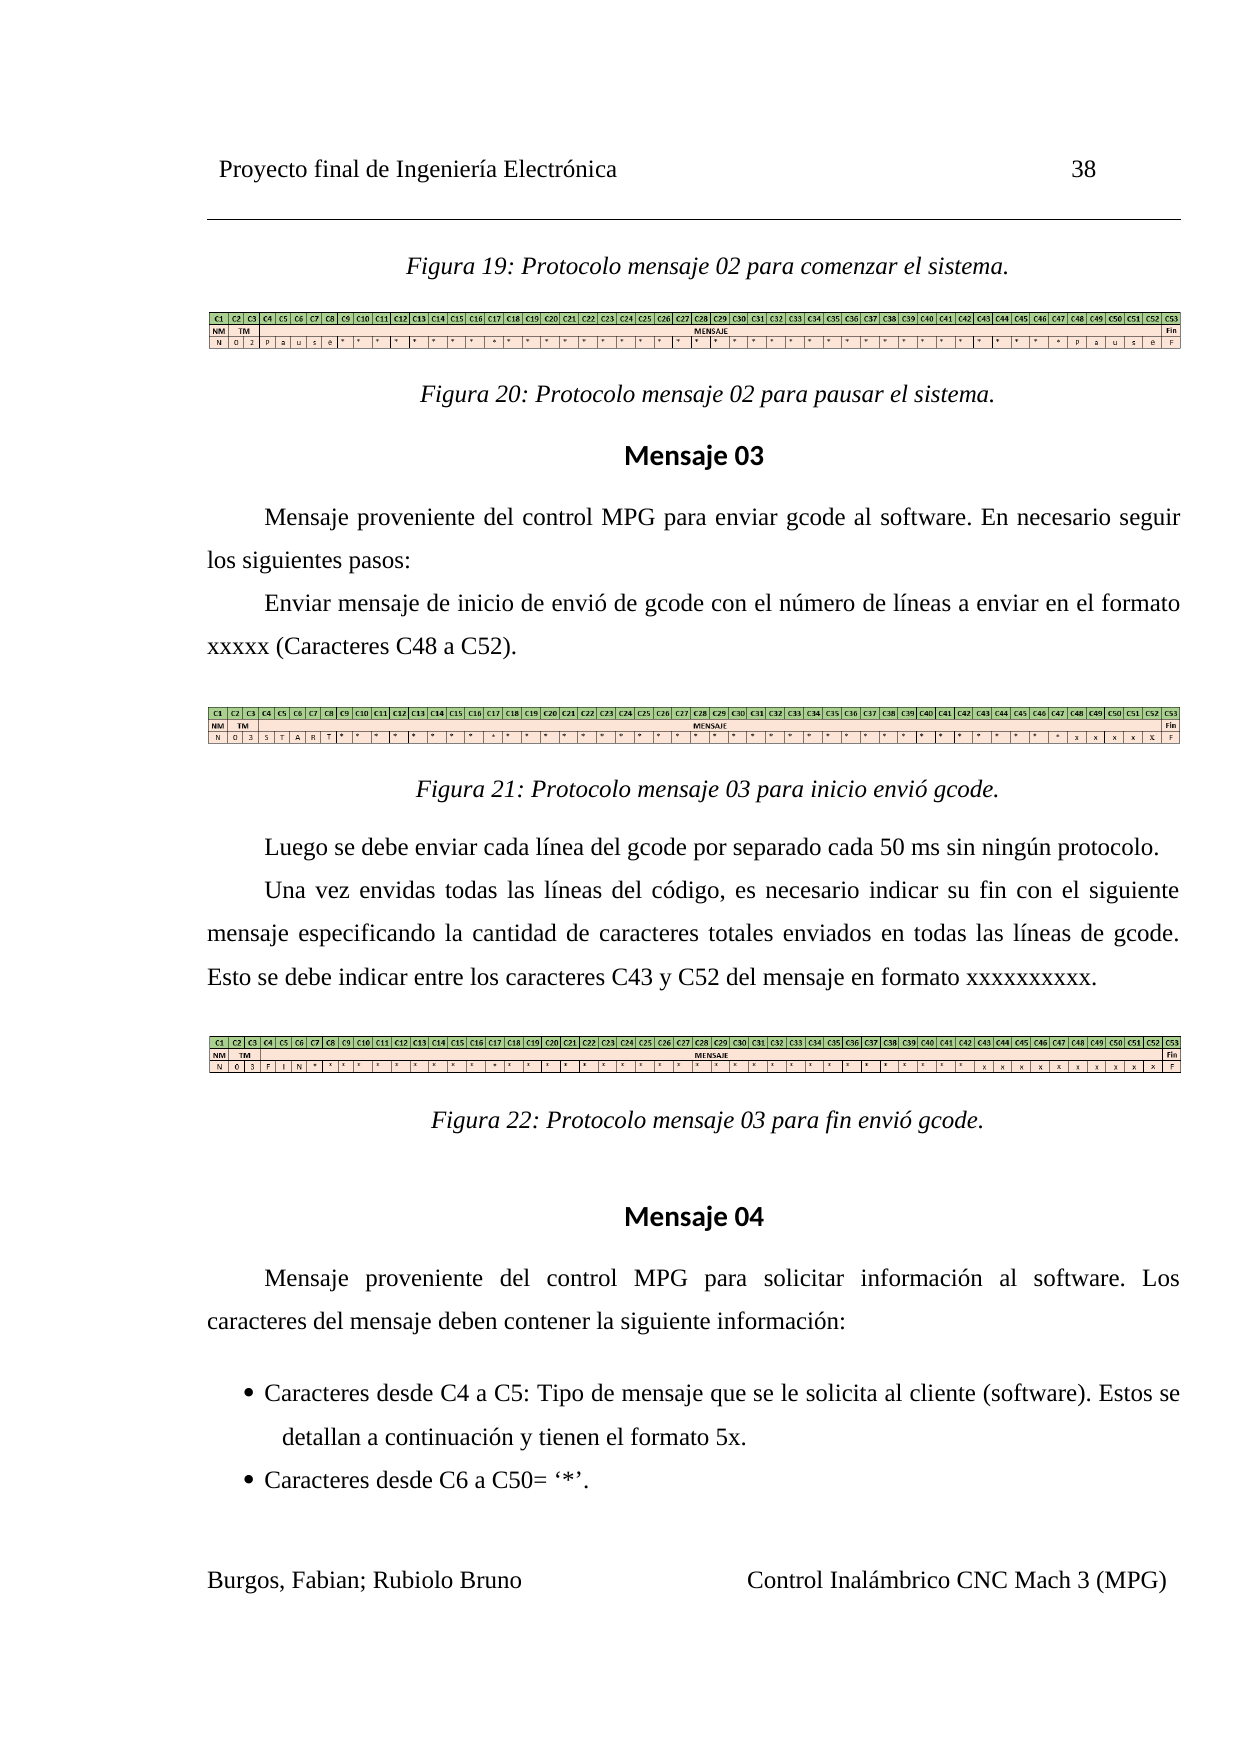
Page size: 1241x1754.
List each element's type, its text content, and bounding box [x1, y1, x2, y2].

text : Protocolo mensaje 02 para comenzar el sistema. [236, 251, 1181, 279]
text : Protocolo mensaje 02 para pausar el sistema. [236, 379, 1181, 408]
text Mensaje 04 [207, 1198, 1181, 1234]
list Caracteres desde C4 a C5: Tipo de mensaje que se le solicita al cliente (software). Estos se detallan a continuación y tienen el formato 5x. [244, 1378, 1181, 1450]
text Mensaje 03 [207, 437, 1181, 472]
text : Protocolo mensaje 03 para inicio envió gcode. [236, 774, 1181, 803]
text Luego se debe enviar cada línea del gcode por separado cada 50 ms sin ningún protocolo. [207, 832, 1181, 861]
text Una vez envidas todas las líneas del código, es necesario indicar su fin con el siguiente mensaje especificando la cantidad de caracteres totales enviados en todas las líneas de gcode. Esto se debe indicar entre los caracteres C43 y C52 del mensaje en formato xxxxxxxxxx. [207, 875, 1181, 990]
text Mensaje proveniente del control MPG para enviar gcode al software. En necesario seguir los siguientes pasos: [207, 502, 1181, 573]
text Mensaje proveniente del control MPG para solicitar información al software. Los caracteres del mensaje deben contener la siguiente información: [207, 1263, 1181, 1335]
text Enviar mensaje de inicio de envió de gcode con el número de líneas a enviar en el formato xxxxx (Caracteres C48 a C52). [207, 588, 1181, 660]
text : Protocolo mensaje 03 para fin envió gcode. [236, 1105, 1181, 1133]
list Caracteres desde C6 a C50= ‘*’. [244, 1465, 1181, 1493]
